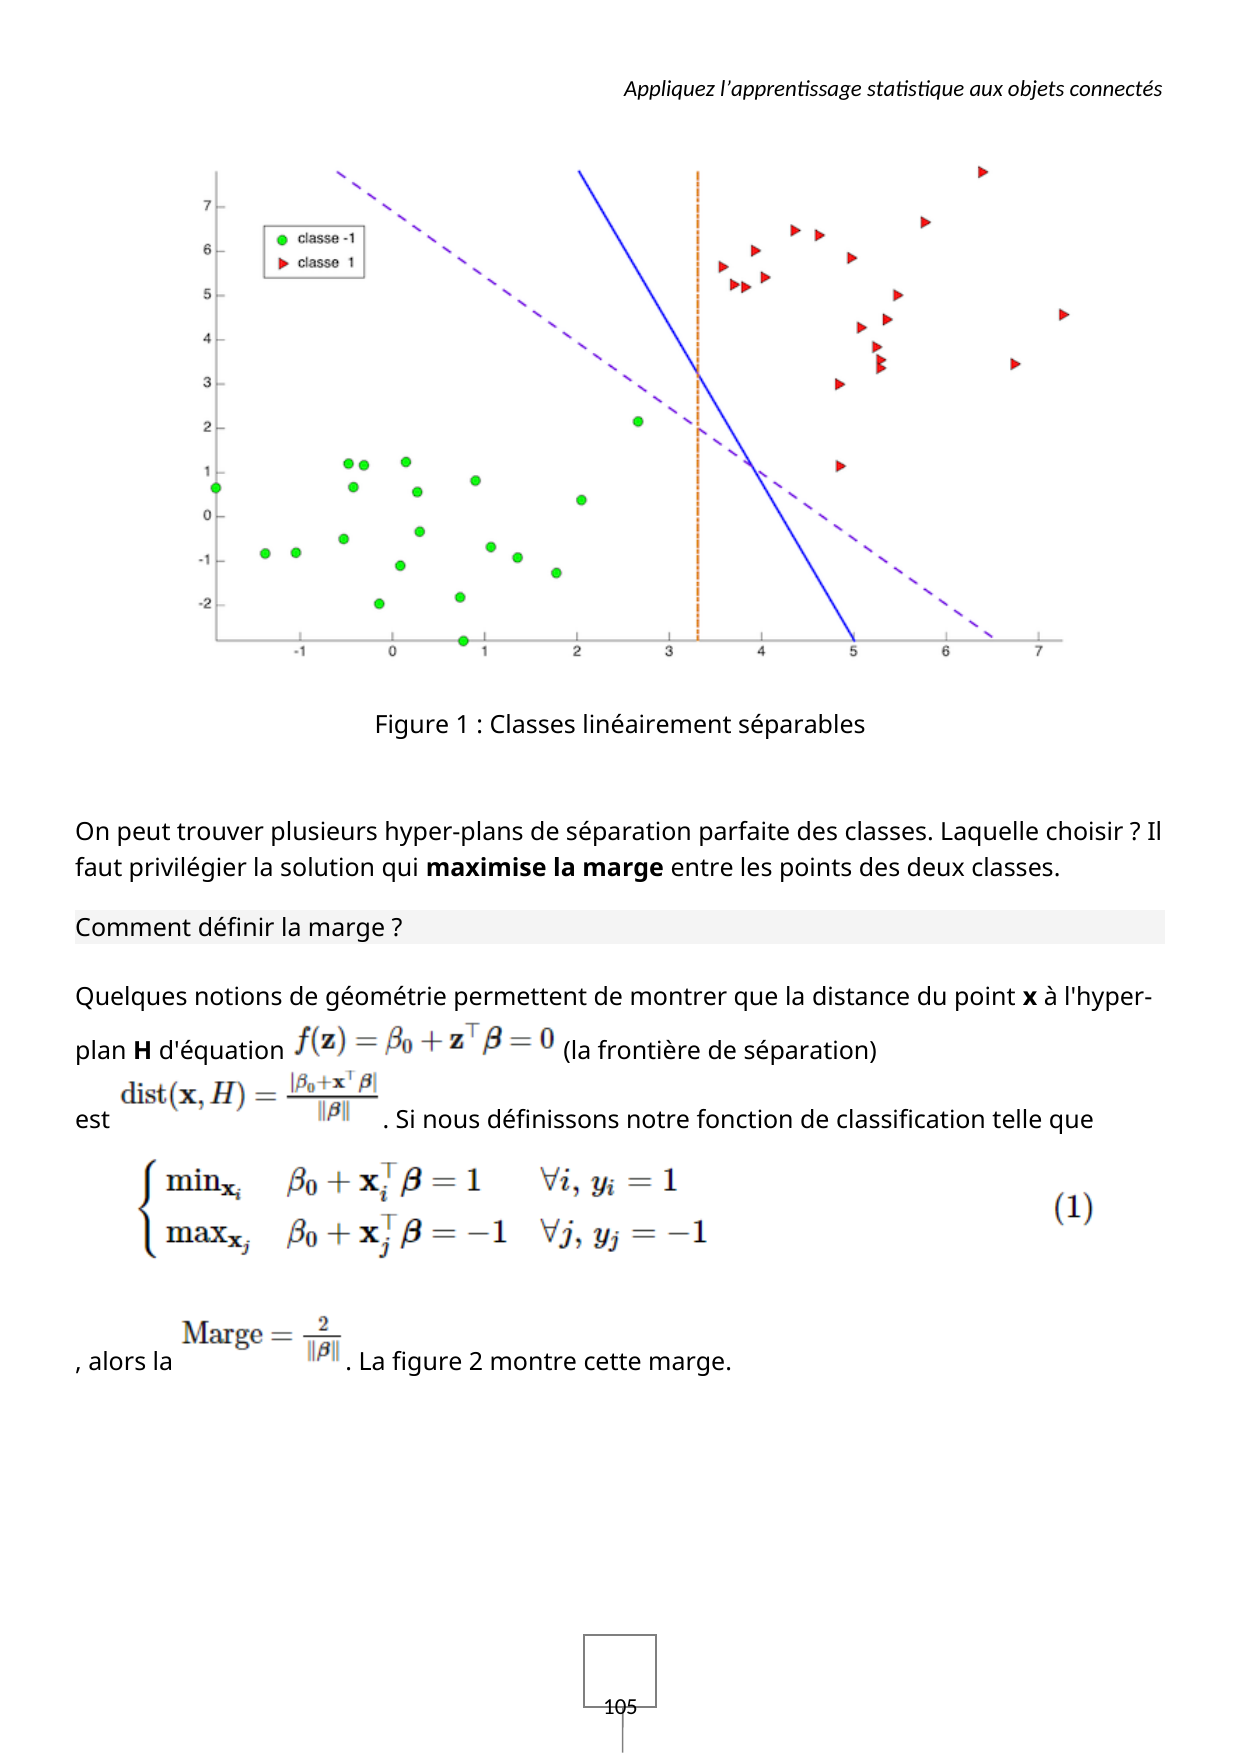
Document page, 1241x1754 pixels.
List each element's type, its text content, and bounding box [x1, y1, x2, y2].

text On peut trouver plusieurs hyper-plans de séparation parfaite des classes. Laquelle choisir ? Il faut privilégier la solution qui maximise la marge entre les points des deux classes. [75, 813, 1165, 884]
picture [128, 1136, 1112, 1277]
text Figure 1 : Classes linéairement séparables [75, 704, 1165, 740]
picture [116, 1066, 383, 1129]
picture [179, 1311, 346, 1371]
picture [291, 1012, 557, 1060]
text Quelques notions de géométrie permettent de montrer que la distance du point x à l'hyper-plan H d'équation (la frontière de séparation) est . Si nous définissons notre fonction de classification telle que [75, 978, 1165, 1136]
picture [75, 129, 1166, 704]
text Comment définir la marge ? [75, 910, 1165, 944]
text , alors la . La figure 2 montre cette marge. [75, 1311, 1165, 1378]
